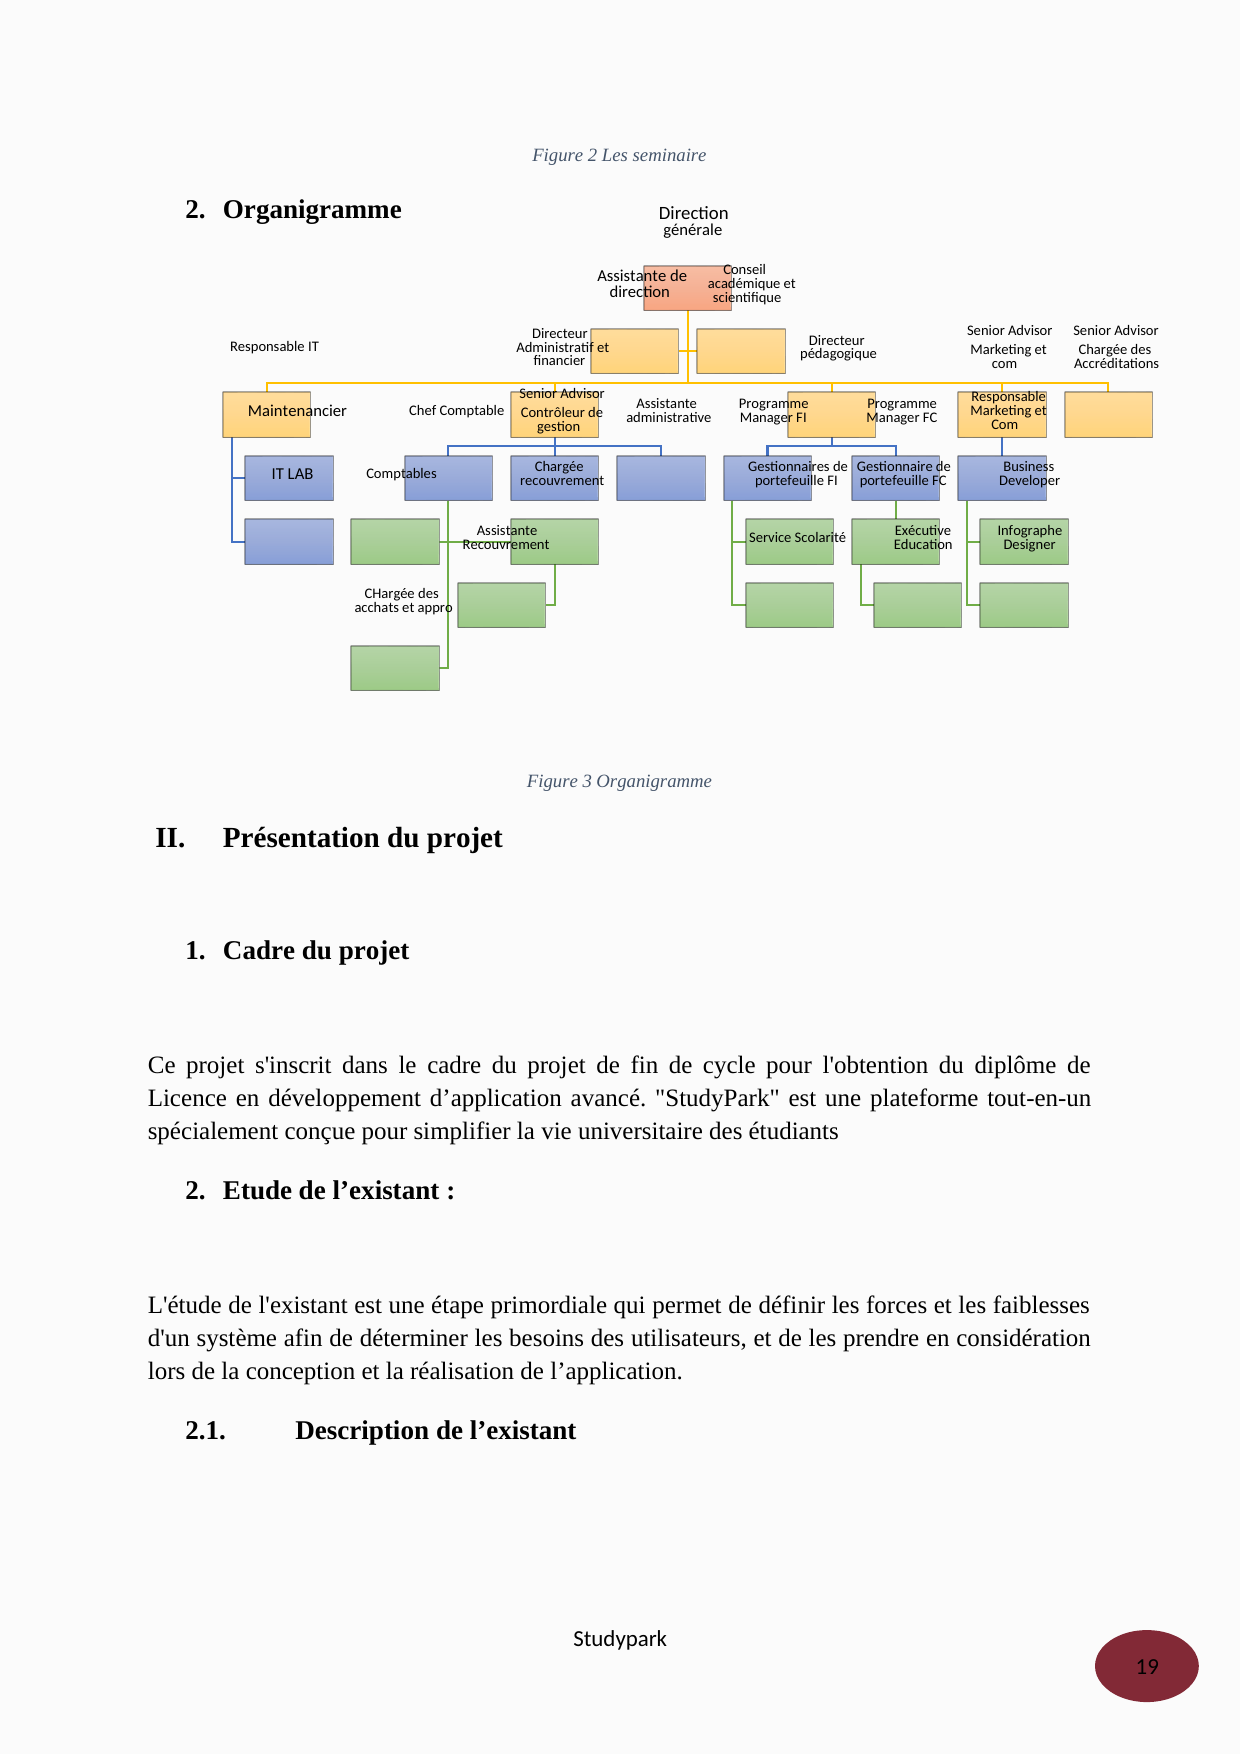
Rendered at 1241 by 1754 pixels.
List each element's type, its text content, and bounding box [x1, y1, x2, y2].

subtitle Présentation du projet [185, 820, 1093, 854]
picture [979, 582, 1069, 628]
text Figure 3 Organigramme [148, 770, 1093, 792]
picture [1064, 391, 1153, 438]
text L'étude de l'existant est une étape primordiale qui permet de définir les forces et les faiblesses d'un système afin de déterminer les besoins des utilisateurs, et de les prendre en considération lors de la conception et la réalisation de l’application. [148, 1290, 1092, 1384]
text Figure 2 Les seminaire [148, 144, 1093, 165]
picture [643, 265, 732, 311]
picture [350, 518, 440, 565]
subtitle Description de l’existant [185, 1414, 1093, 1445]
picture [457, 582, 546, 628]
picture [350, 645, 440, 691]
picture [723, 455, 812, 501]
picture [222, 391, 311, 438]
subtitle Organigramme [185, 194, 1093, 691]
picture [745, 582, 834, 628]
picture [510, 391, 599, 438]
picture [404, 455, 493, 501]
picture [957, 391, 1047, 438]
picture [510, 455, 599, 501]
text Ce projet s'inscrit dans le cadre du projet de fin de cycle pour l'obtention du diplôme de Licence en développement d’application avancé. "StudyPark" est une plateforme tout-en-un spécialement conçue pour simplifier la vie universitaire des étudiants [148, 1050, 1092, 1144]
picture [616, 455, 706, 501]
picture [244, 455, 334, 501]
picture [745, 518, 834, 565]
picture [979, 518, 1069, 565]
picture [851, 455, 940, 501]
picture [510, 518, 599, 565]
picture [851, 518, 940, 565]
picture [787, 391, 876, 438]
picture [696, 328, 786, 374]
picture [873, 582, 962, 628]
subtitle Cadre du projet [185, 934, 1093, 965]
picture [957, 455, 1047, 501]
picture [590, 328, 679, 374]
subtitle Etude de l’existant : [185, 1174, 1093, 1205]
picture [244, 518, 334, 565]
